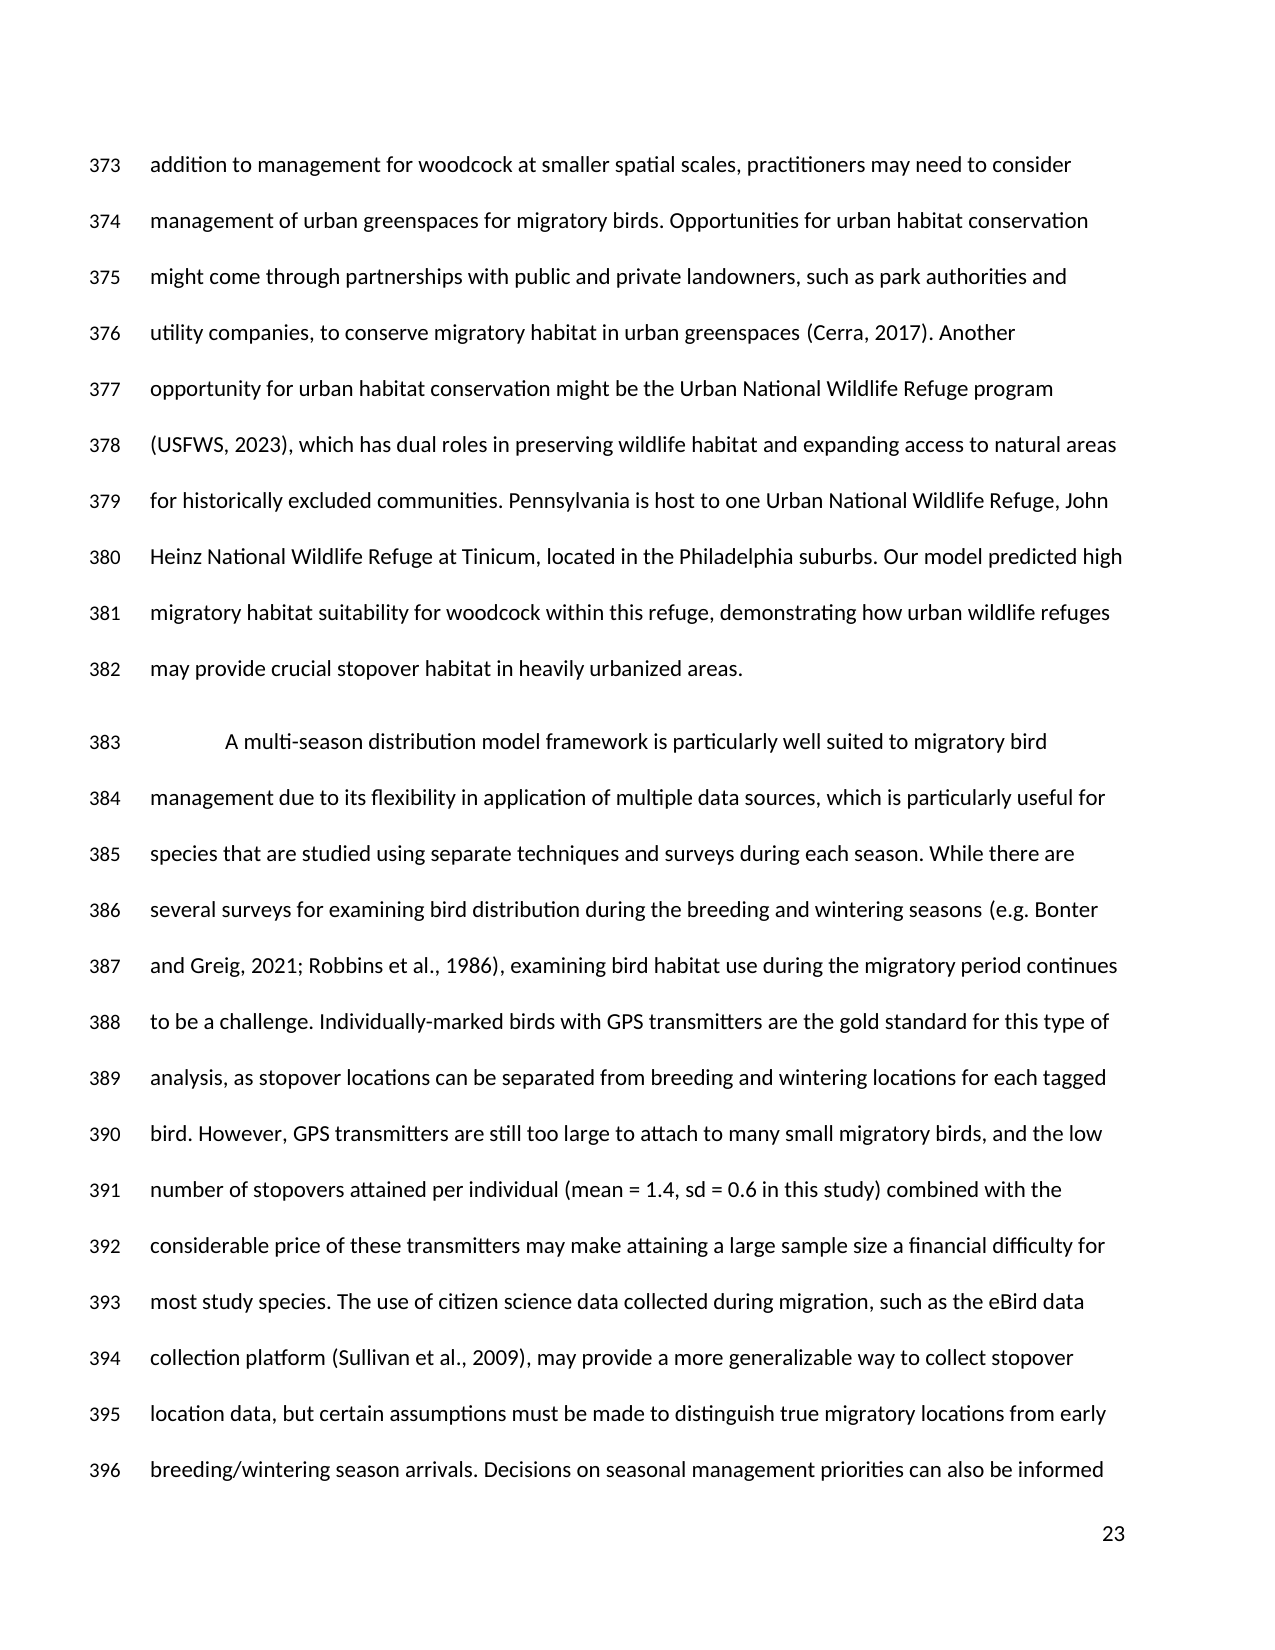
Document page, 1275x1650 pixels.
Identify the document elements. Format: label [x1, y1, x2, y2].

text [150, 727, 1125, 1484]
text [150, 150, 1125, 682]
